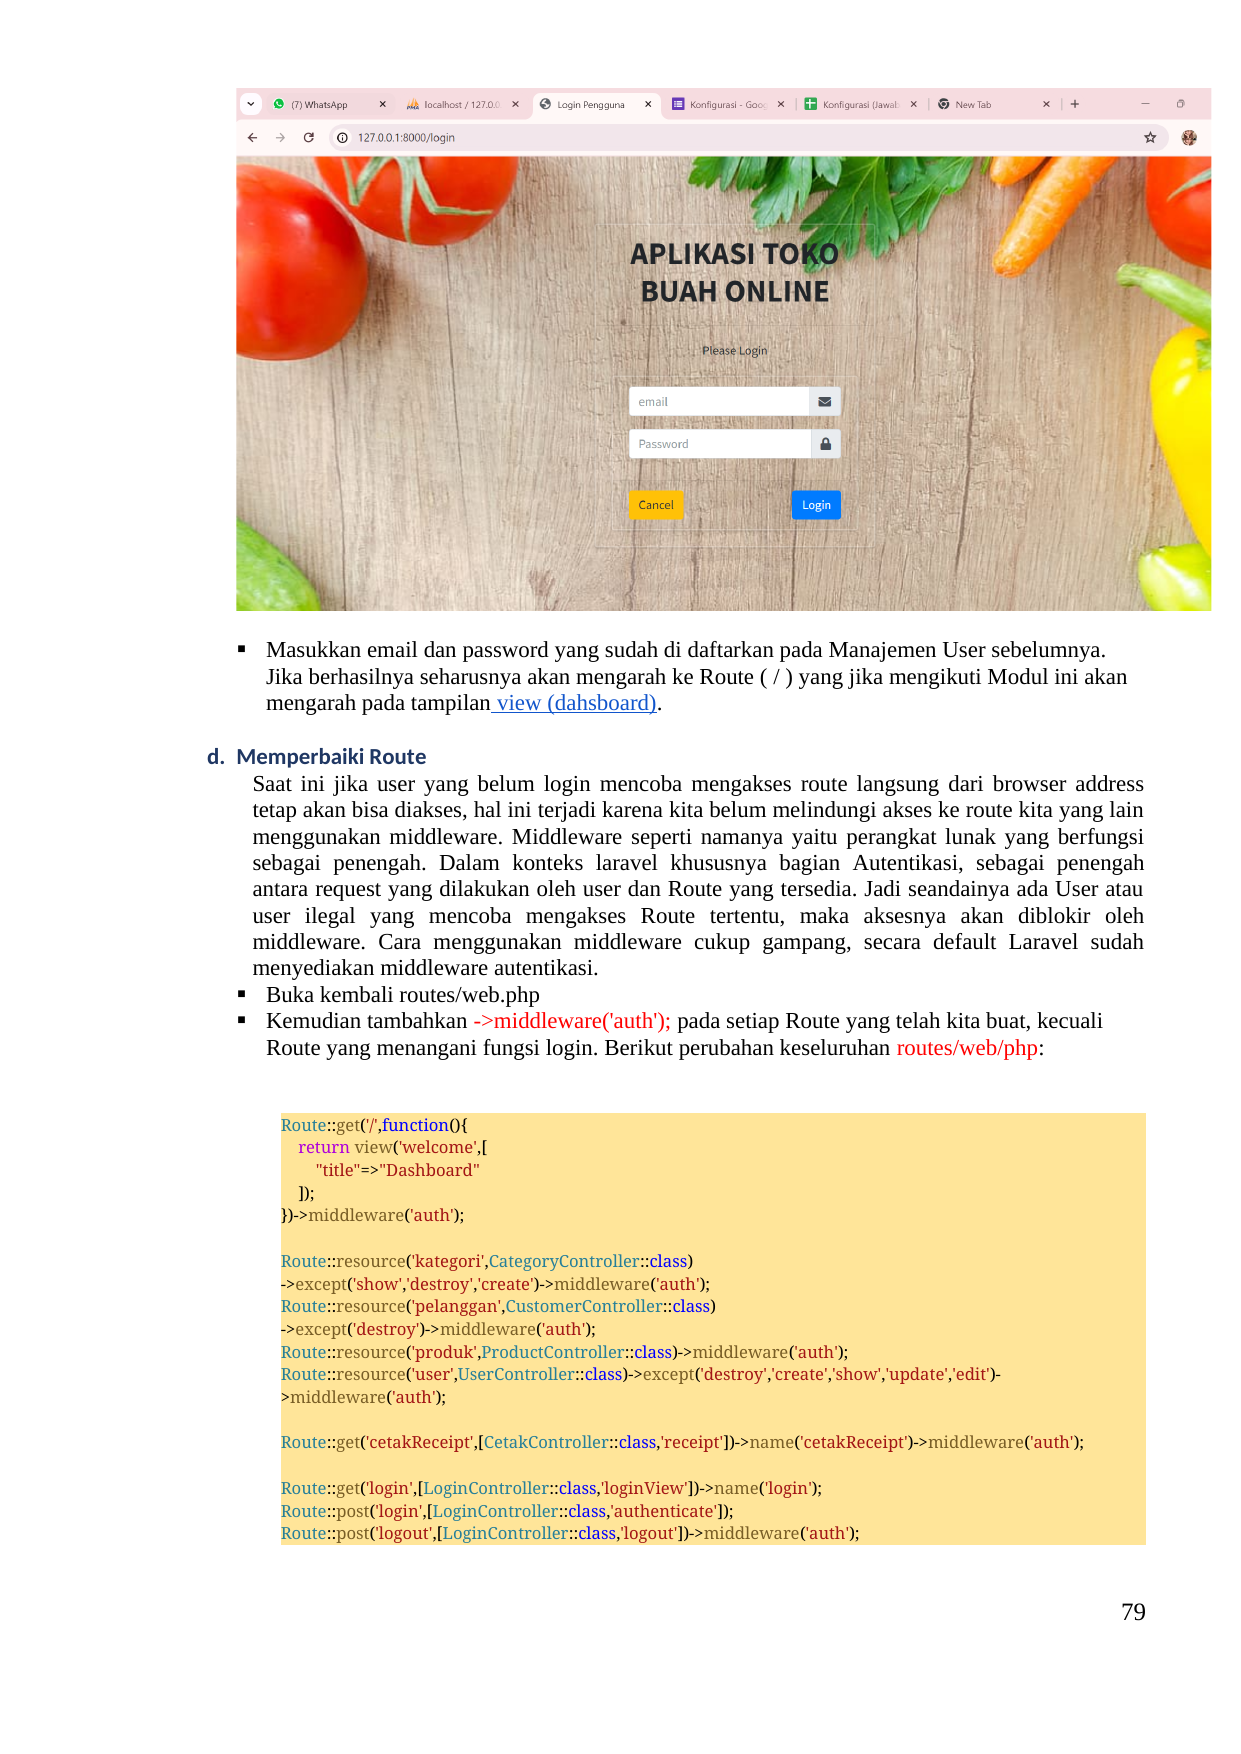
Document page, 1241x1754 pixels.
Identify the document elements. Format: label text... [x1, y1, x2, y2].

text Route::resource('produk',ProductController::class)->middleware('auth'); [281, 1340, 1146, 1363]
list Buka kembali routes/web.php [236, 981, 1146, 1007]
text Route::post('logout',[LoginController::class,'logout'])->middleware('auth'); [281, 1522, 1146, 1545]
text Route::resource('user',UserController::class)->except('destroy','create','show','update','edit')->middleware('auth'); [281, 1363, 1146, 1408]
text Route::post('login',[LoginController::class,'authenticate']); [281, 1499, 1146, 1522]
text ->except('destroy')->middleware('auth'); [281, 1318, 1146, 1340]
text Route::resource('pelanggan',CustomerController::class) [281, 1295, 1146, 1318]
text Route::get('/',function(){ [281, 1113, 1146, 1136]
text ]); [281, 1181, 1146, 1204]
text Route::resource('kategori',CategoryController::class) [281, 1249, 1146, 1272]
text return view('welcome',[ [281, 1136, 1146, 1159]
subtitle Memperbaiki Route [207, 742, 1146, 770]
text ->except('show','destroy','create')->middleware('auth'); [281, 1272, 1146, 1295]
text "title"=>"Dashboard" [281, 1159, 1146, 1181]
list Masukkan email dan password yang sudah di daftarkan pada Manajemen User sebelumnya. Jika berhasilnya seharusnya akan mengarah ke Route ( / ) yang jika mengikuti Modul ini akan mengarah pada tampilan view (dahsboard). [236, 637, 1146, 716]
text Route::get('login',[LoginController::class,'loginView'])->name('login'); [281, 1477, 1146, 1499]
text Saat ini jika user yang belum login mencoba mengakses route langsung dari browser address tetap akan bisa diakses, hal ini terjadi karena kita belum melindungi akses ke route kita yang lain menggunakan middleware. Middleware seperti namanya yaitu perangkat lunak yang berfungsi sebagai penengah. Dalam konteks laravel khususnya bagian Autentikasi, sebagai penengah antara request yang dilakukan oleh user dan Route yang tersedia. Jadi seandainya ada User atau user ilegal yang mencoba mengakses Route tertentu, maka aksesnya akan diblokir oleh middleware. Cara menggunakan middleware cukup gampang, secara default Laravel sudah menyediakan middleware autentikasi. [252, 770, 1146, 981]
text })->middleware('auth'); [281, 1204, 1146, 1227]
text Route::get('cetakReceipt',[CetakController::class,'receipt'])->name('cetakReceipt')->middleware('auth'); [281, 1431, 1146, 1454]
picture [236, 88, 1212, 611]
list Kemudian tambahkan ->middleware('auth'); pada setiap Route yang telah kita buat, kecuali Route yang menangani fungsi login. Berikut perubahan keseluruhan routes/web/php: [236, 1007, 1146, 1060]
